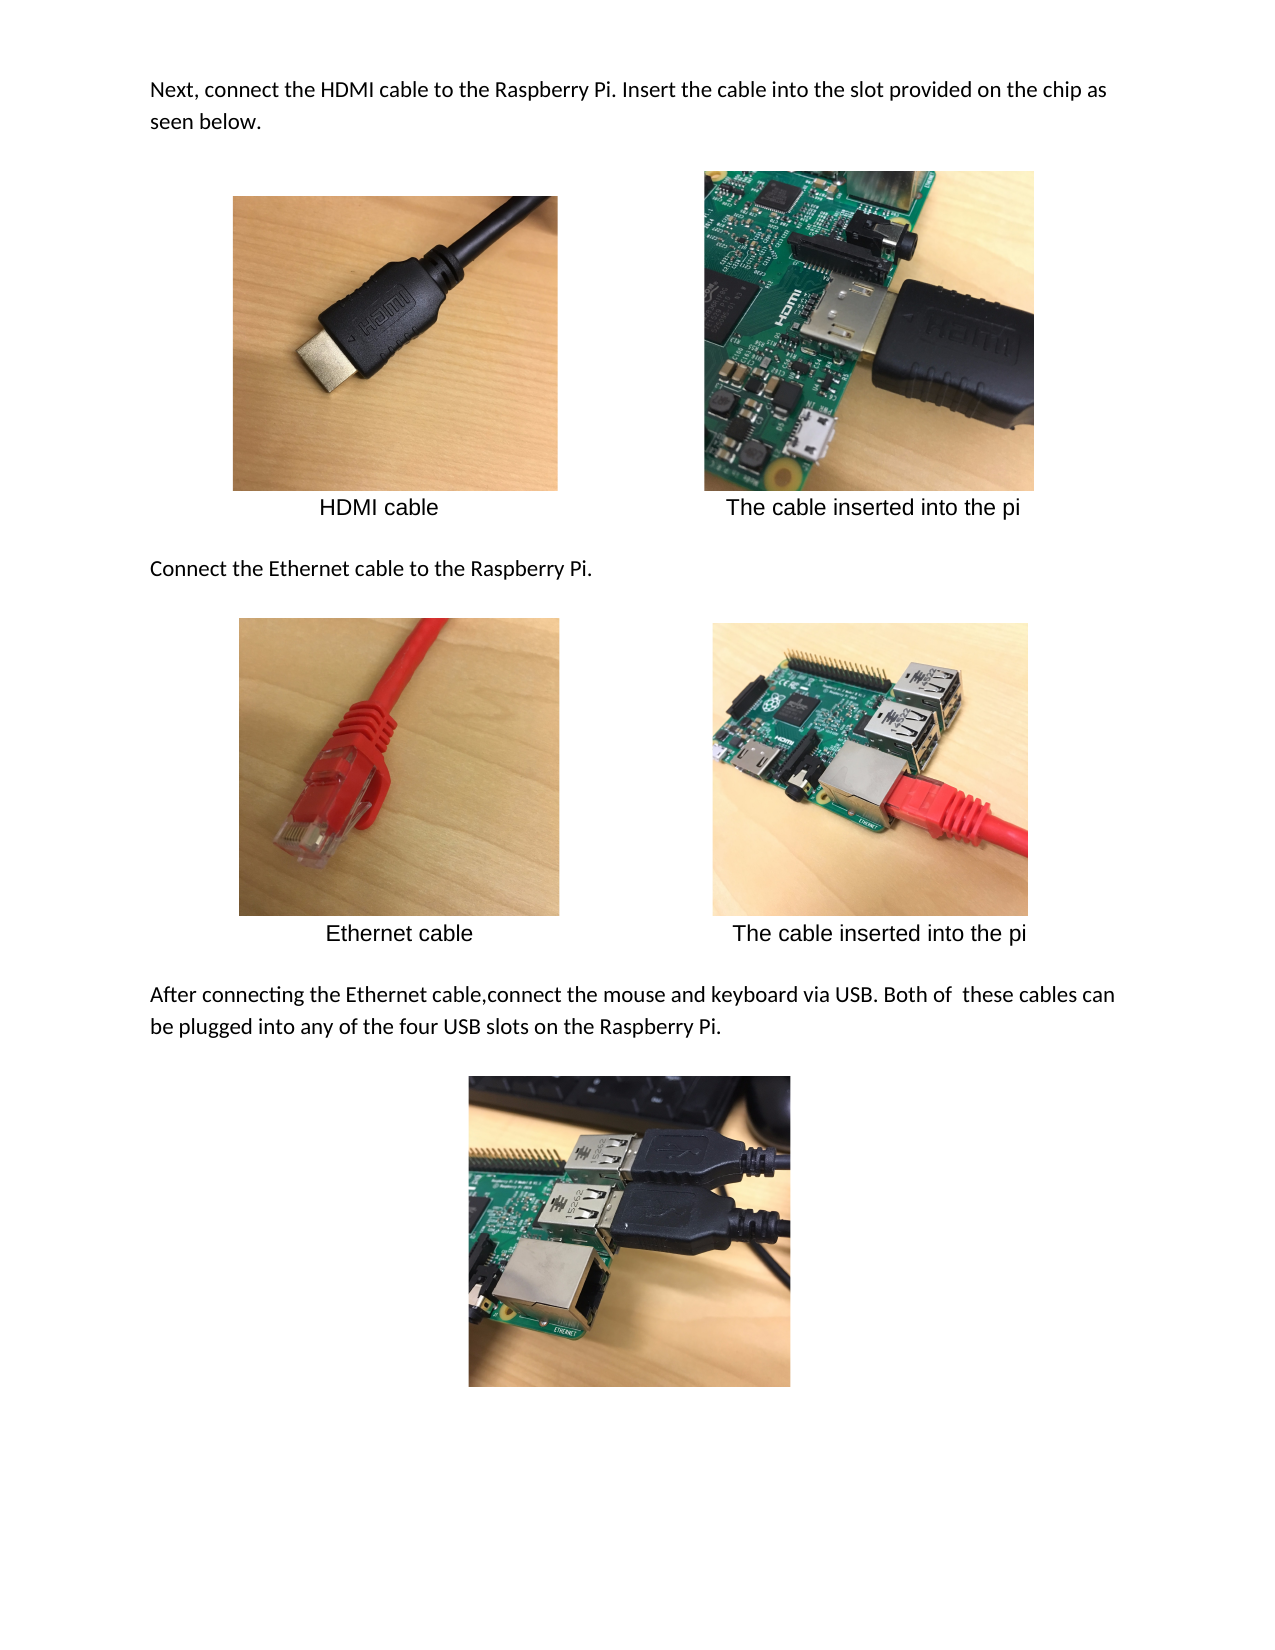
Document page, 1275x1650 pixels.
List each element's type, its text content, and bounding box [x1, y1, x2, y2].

text Next, connect the HDMI cable to the Raspberry Pi. Insert the cable into the slot provided on the chip as seen below. [150, 75, 1125, 135]
picture [704, 171, 1034, 491]
text Ethernet cable The cable inserted into the pi [150, 920, 1125, 946]
text Connect the Ethernet cable to the Raspberry Pi. [150, 554, 1125, 583]
picture [468, 1076, 791, 1387]
picture [239, 618, 560, 916]
picture [712, 623, 1028, 916]
picture [232, 196, 558, 491]
text After connecting the Ethernet cable,connect the mouse and keyboard via USB. Both of these cables can be plugged into any of the four USB slots on the Raspberry Pi. [150, 980, 1125, 1040]
text HDMI cable The cable inserted into the pi [225, 494, 1125, 521]
